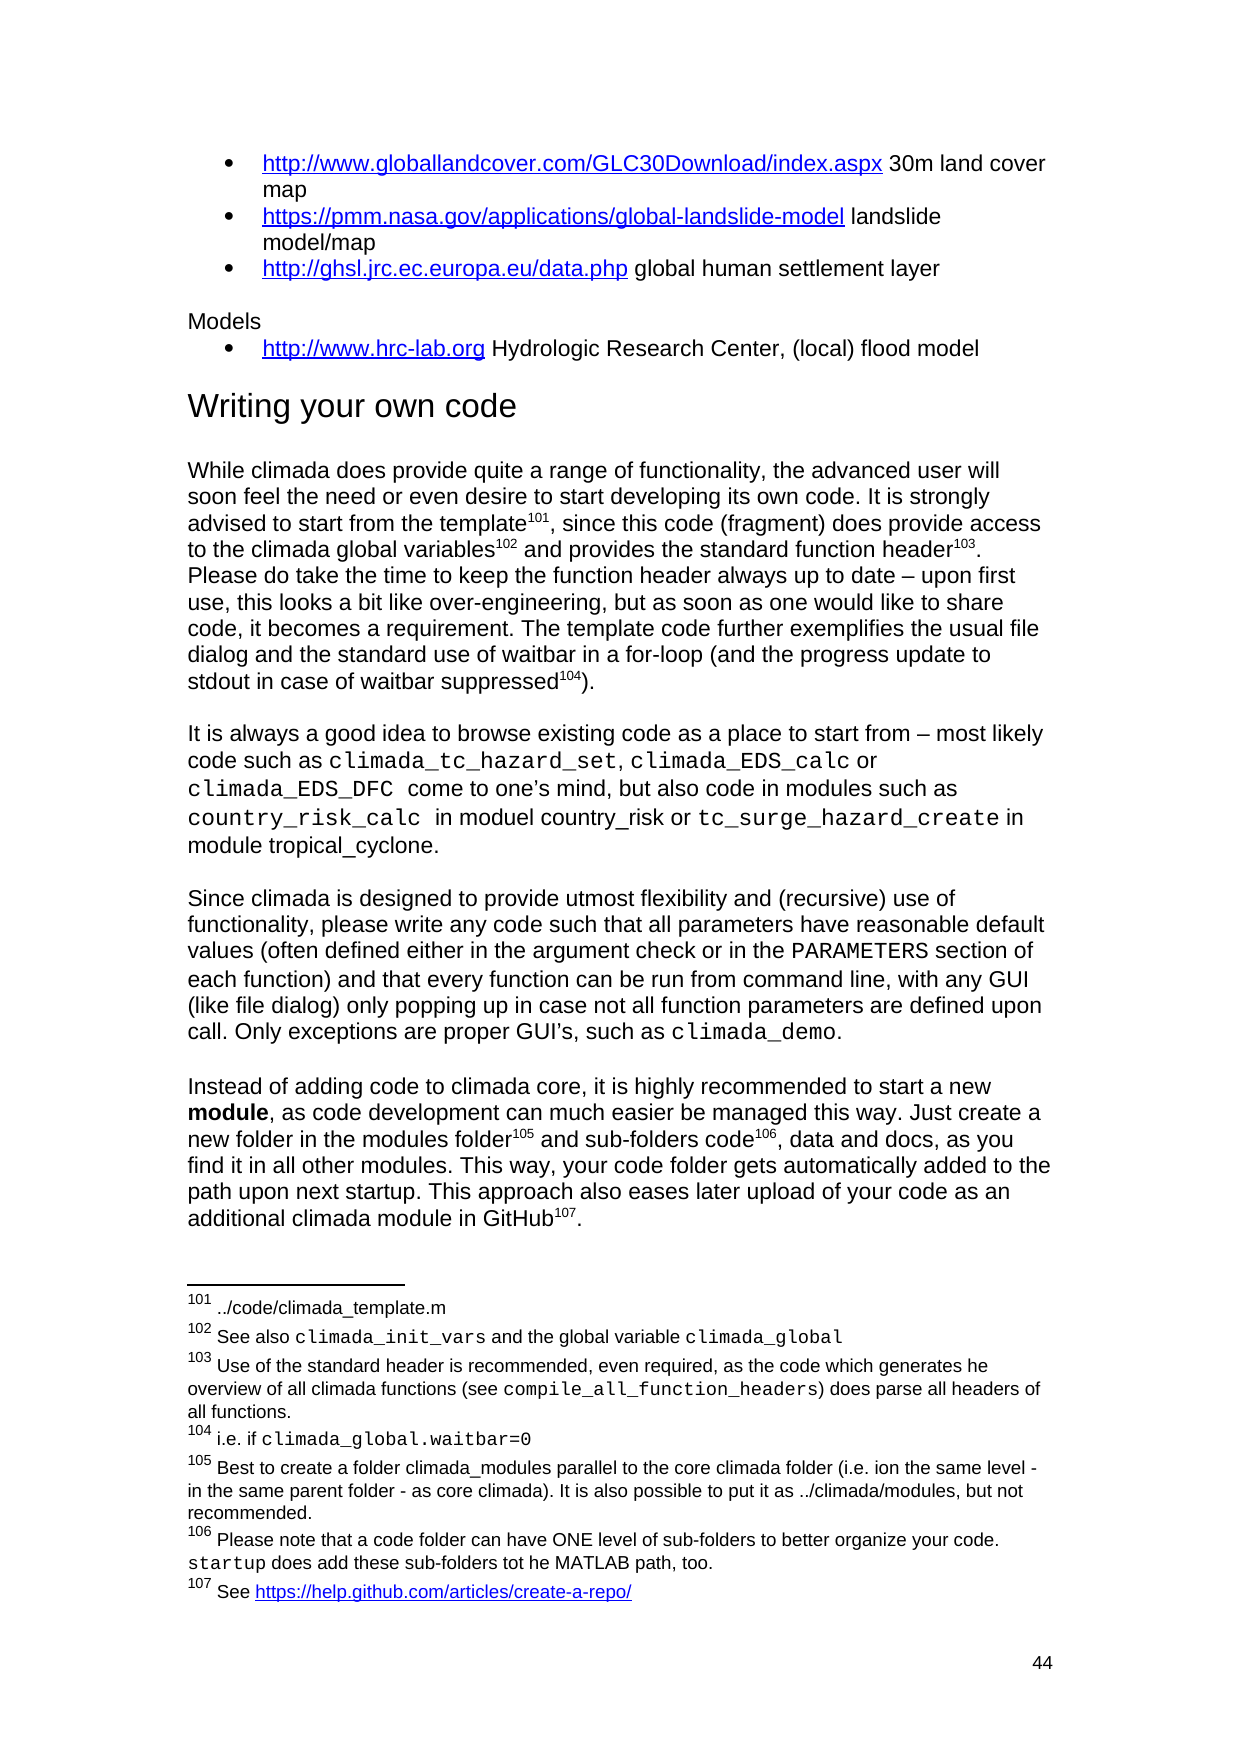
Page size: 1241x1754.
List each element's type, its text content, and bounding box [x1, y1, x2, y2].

text Models [187, 308, 1053, 334]
text Since climada is designed to provide utmost flexibility and (recursive) use of functionality, please write any code such that all parameters have reasonable default values (often defined either in the argument check or in the PARAMETERS section of each function) and that every function can be run from command line, with any GUI (like file dialog) only popping up in case not all function parameters are defined upon call. Only exceptions are proper GUI’s, such as climada_demo. [187, 884, 1053, 1047]
list http://www.globallandcover.com/GLC30Download/index.aspx 30m land cover map [225, 150, 1053, 203]
list http://ghsl.jrc.ec.europa.eu/data.php global human settlement layer [225, 255, 1053, 282]
text Instead of adding code to climada core, it is highly recommended to start a new module, as code development can much easier be managed this way. Just create a new folder in the modules folder and sub-folders code, data and docs, as you find it in all other modules. This way, your code folder gets automatically added to the path upon next startup. This approach also eases later upload of your code as an additional climada module in GitHub. [187, 1073, 1053, 1231]
list https://pmm.nasa.gov/applications/global-landslide-model landslide model/map [225, 203, 1053, 255]
text It is always a good idea to browse existing code as a place to start from – most likely code such as climada_tc_hazard_set, climada_EDS_calc or climada_EDS_DFC come to one’s mind, but also code in modules such as country_risk_calc in moduel country_risk or tc_surge_hazard_create in module tropical_cyclone. [187, 720, 1053, 858]
list http://www.hrc-lab.org Hydrologic Research Center, (local) flood model [225, 334, 1053, 361]
subtitle Writing your own code [187, 386, 1053, 424]
text While climada does provide quite a range of functionality, the advanced user will soon feel the need or even desire to start developing its own code. It is strongly advised to start from the template, since this code (fragment) does provide access to the climada global variables and provides the standard function header. Please do take the time to keep the function header always up to date – upon first use, this looks a bit like over-engineering, but as soon as one would like to share code, it becomes a requirement. The template code further exemplifies the usual file dialog and the standard use of waitbar in a for-loop (and the progress update to stdout in case of waitbar suppressed). [187, 457, 1053, 694]
